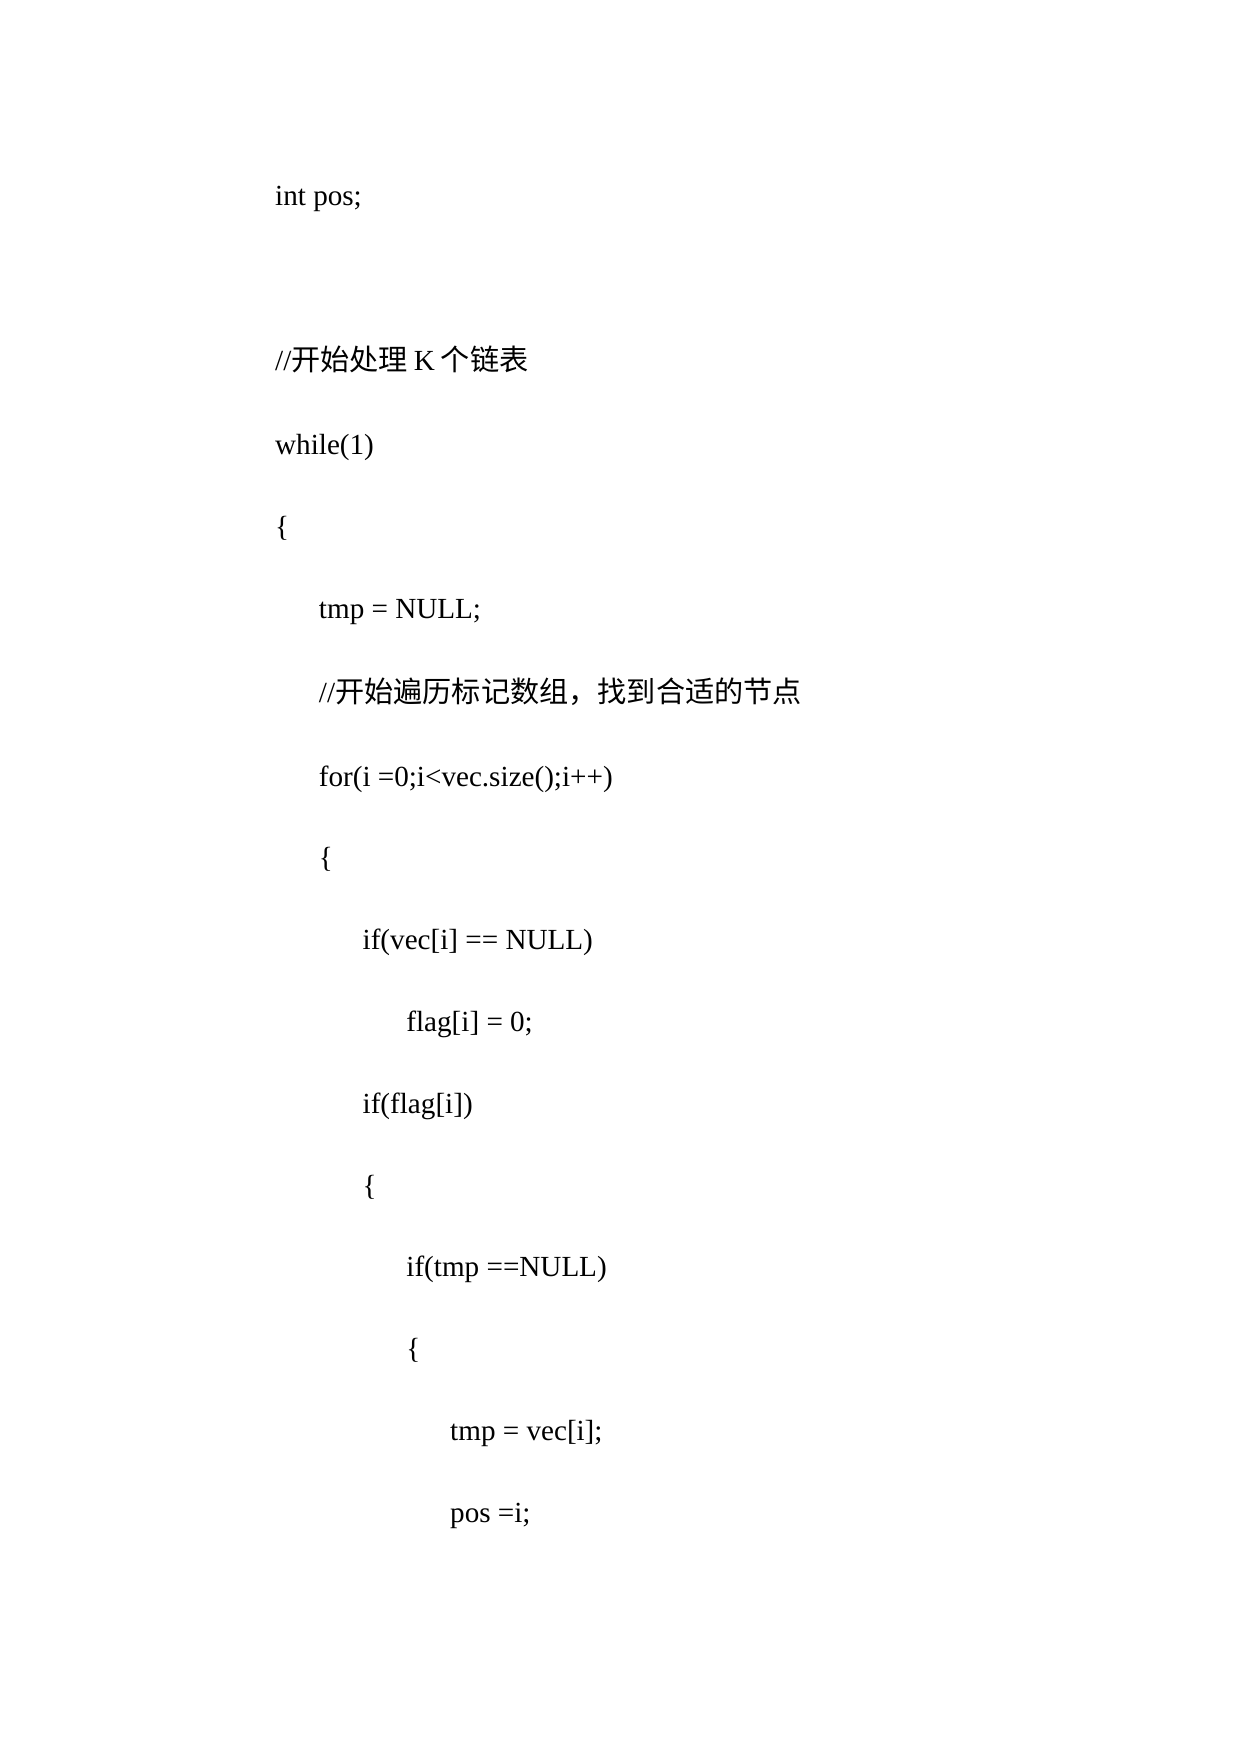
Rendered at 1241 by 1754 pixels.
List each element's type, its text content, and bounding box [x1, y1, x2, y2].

text //开始遍历标记数组，找到合适的节点 [246, 657, 1053, 722]
text int pos; [246, 162, 1053, 227]
text if(tmp ==NULL) [246, 1234, 1053, 1299]
text { [246, 825, 1053, 890]
text if(flag[i]) [246, 1070, 1053, 1135]
text { [246, 1152, 1053, 1217]
text tmp = NULL; [246, 575, 1053, 640]
text flag[i] = 0; [246, 988, 1053, 1053]
text tmp = vec[i]; [246, 1397, 1053, 1462]
text pos =i; [246, 1479, 1053, 1544]
text { [246, 493, 1053, 558]
text //开始处理K个链表 [246, 326, 1053, 391]
text { [246, 1316, 1053, 1381]
text if(vec[i] == NULL) [246, 907, 1053, 972]
text for(i =0;i<vec.size();i++) [246, 743, 1053, 808]
text while(1) [246, 412, 1053, 477]
